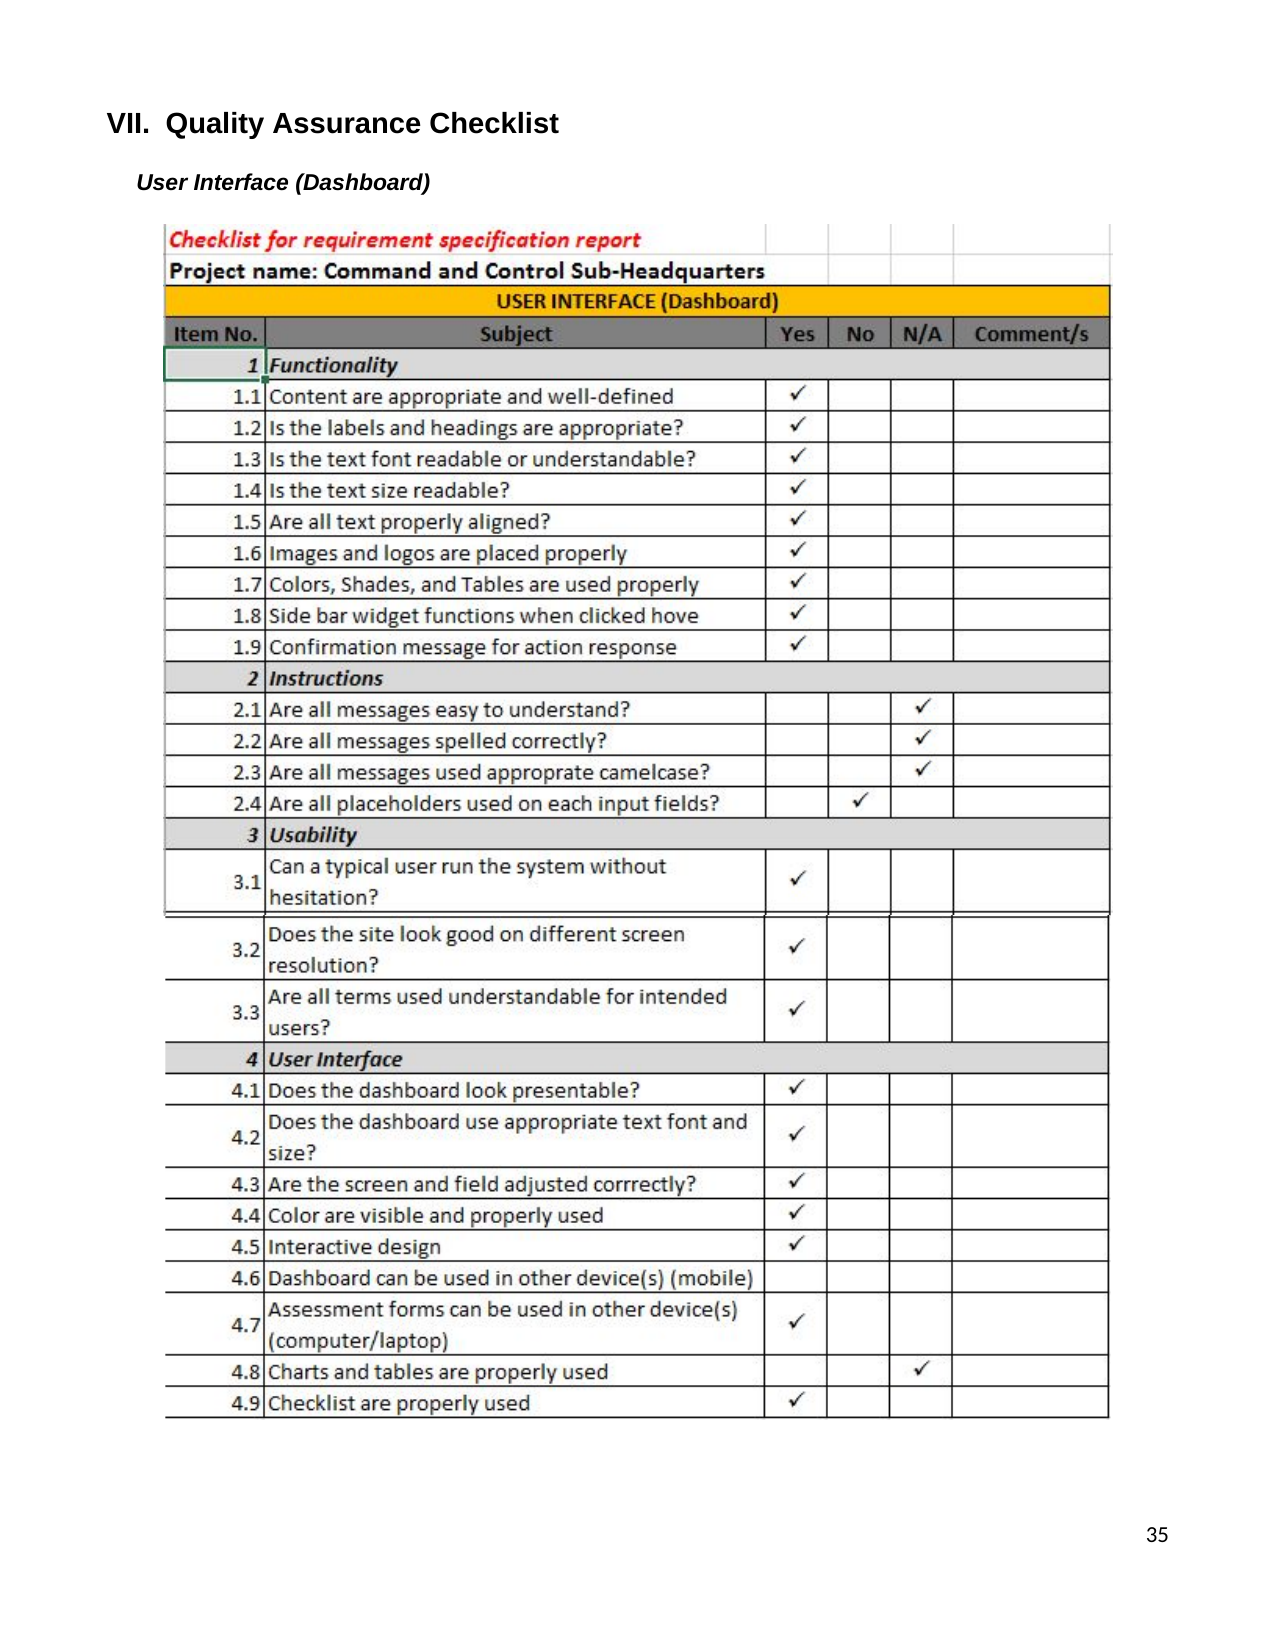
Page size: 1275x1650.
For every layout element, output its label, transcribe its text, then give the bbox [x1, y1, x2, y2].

list Quality Assurance Checklist [106, 106, 1140, 140]
text User Interface (Dashboard) [136, 169, 1140, 195]
picture [163, 224, 1113, 1420]
